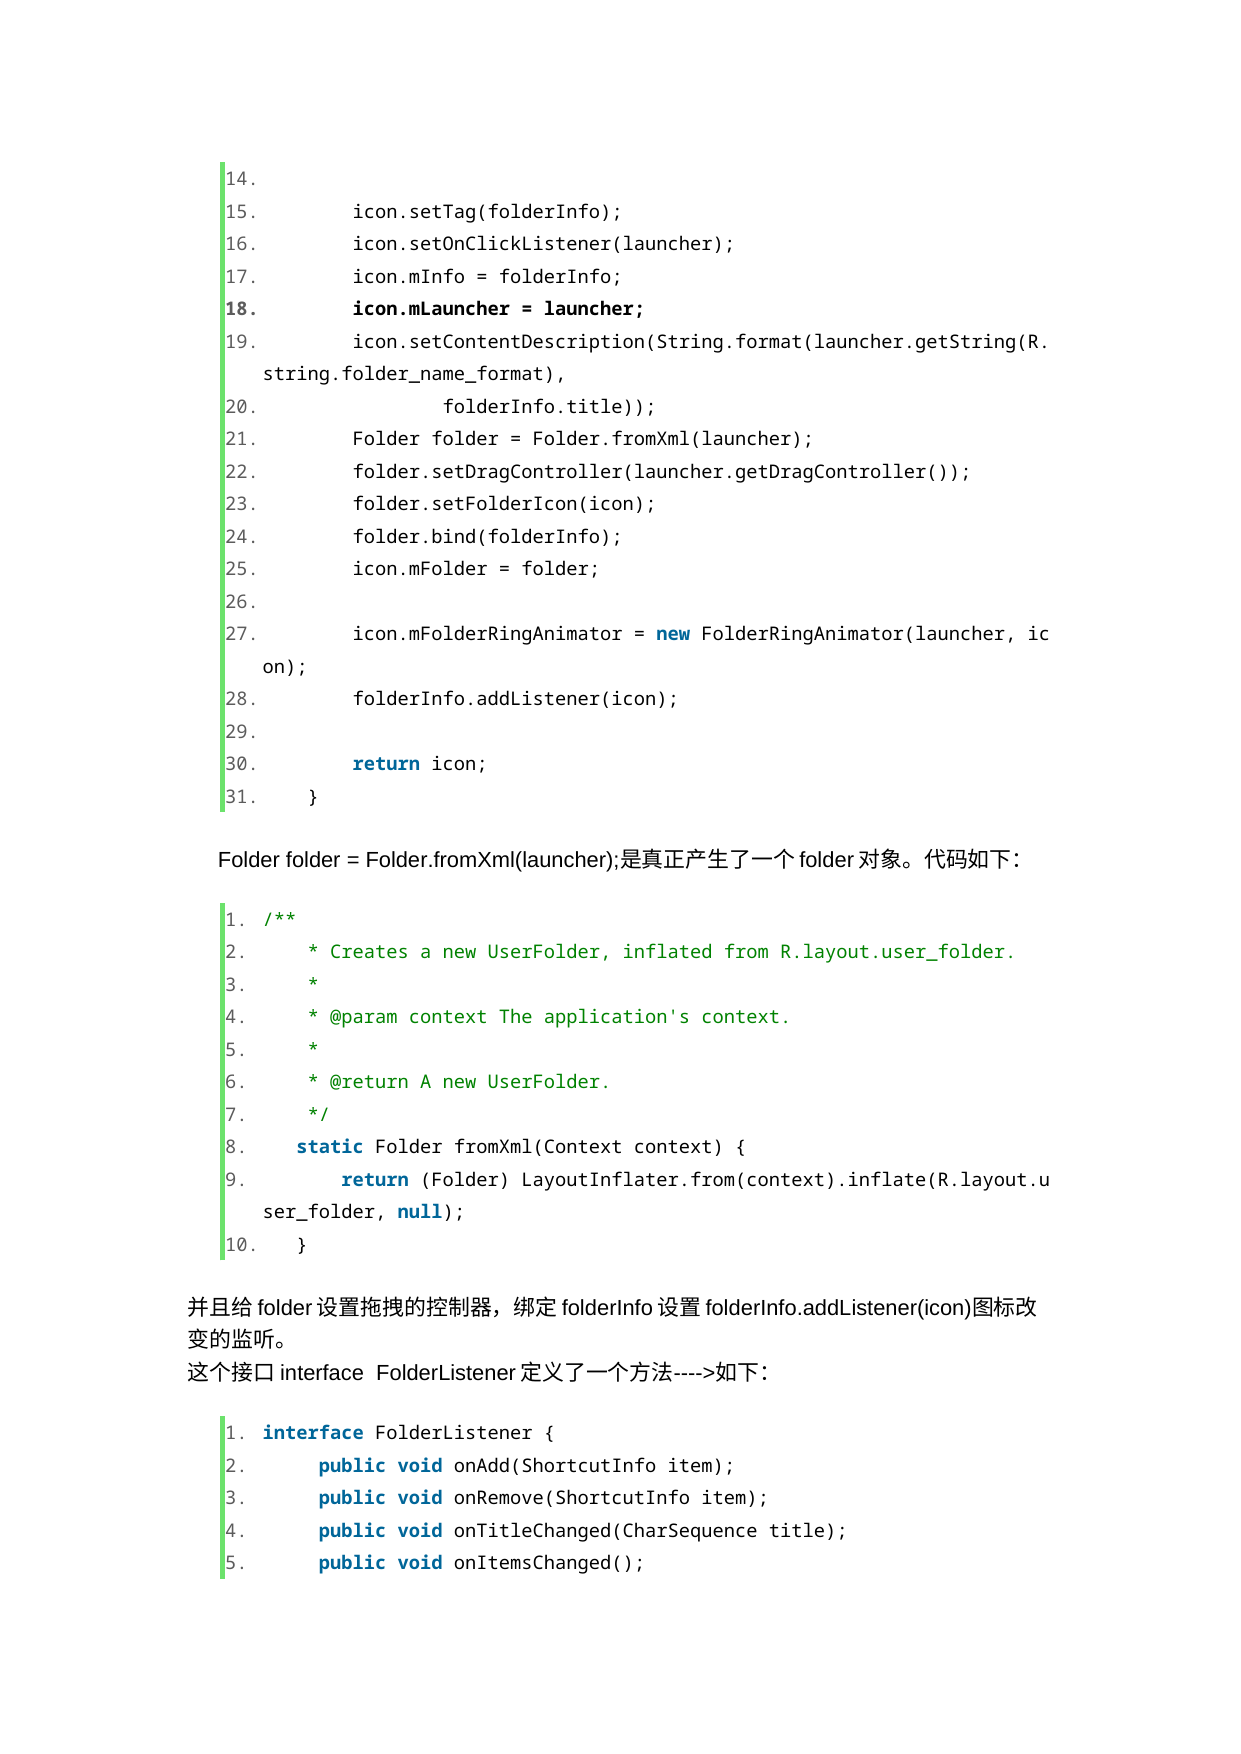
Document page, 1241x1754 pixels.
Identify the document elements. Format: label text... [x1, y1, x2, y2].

list folderInfo.addListener(icon); [225, 682, 1053, 714]
list icon.setTag(folderInfo); [225, 194, 1053, 227]
list interface FolderListener { [225, 1416, 1053, 1449]
text 并且给folder设置拖拽的控制器，绑定folderInfo设置folderInfo.addListener(icon)图标改变的监听。 这个接口 interface FolderListener定义了一个方法---->如下： [187, 1289, 1053, 1387]
list * @param context The application's context. [225, 1000, 1053, 1033]
list } [225, 779, 1053, 812]
list * [225, 1033, 1053, 1065]
list public void onTitleChanged(CharSequence title); [225, 1514, 1053, 1546]
list Folder folder = Folder.fromXml(launcher); [225, 422, 1053, 454]
list public void onItemsChanged(); [225, 1546, 1053, 1579]
list icon.mFolder = folder; [225, 552, 1053, 584]
list folderInfo.title)); [225, 389, 1053, 422]
list folder.setFolderIcon(icon); [225, 487, 1053, 519]
list public void onAdd(ShortcutInfo item); [225, 1449, 1053, 1481]
list * @return A new UserFolder. [225, 1065, 1053, 1098]
list } [225, 1228, 1053, 1260]
list icon.mLauncher = launcher; [225, 292, 1053, 324]
list icon.mInfo = folderInfo; [225, 259, 1053, 292]
list * [225, 968, 1053, 1000]
text Folder folder = Folder.fromXml(launcher);是真正产生了一个folder对象。代码如下： [187, 841, 1053, 874]
list */ [225, 1098, 1053, 1130]
list /** [225, 903, 1053, 935]
list * Creates a new UserFolder, inflated from R.layout.user_folder. [225, 935, 1053, 968]
list public void onRemove(ShortcutInfo item); [225, 1481, 1053, 1514]
list static Folder fromXml(Context context) { [225, 1130, 1053, 1163]
list folder.bind(folderInfo); [225, 519, 1053, 552]
list return icon; [225, 747, 1053, 779]
list icon.setContentDescription(String.format(launcher.getString(R.string.folder_name_format), [225, 324, 1053, 389]
list icon.setOnClickListener(launcher); [225, 227, 1053, 259]
list folder.setDragController(launcher.getDragController()); [225, 454, 1053, 487]
list return (Folder) LayoutInflater.from(context).inflate(R.layout.user_folder, null); [225, 1163, 1053, 1228]
list icon.mFolderRingAnimator = new FolderRingAnimator(launcher, icon); [225, 617, 1053, 682]
